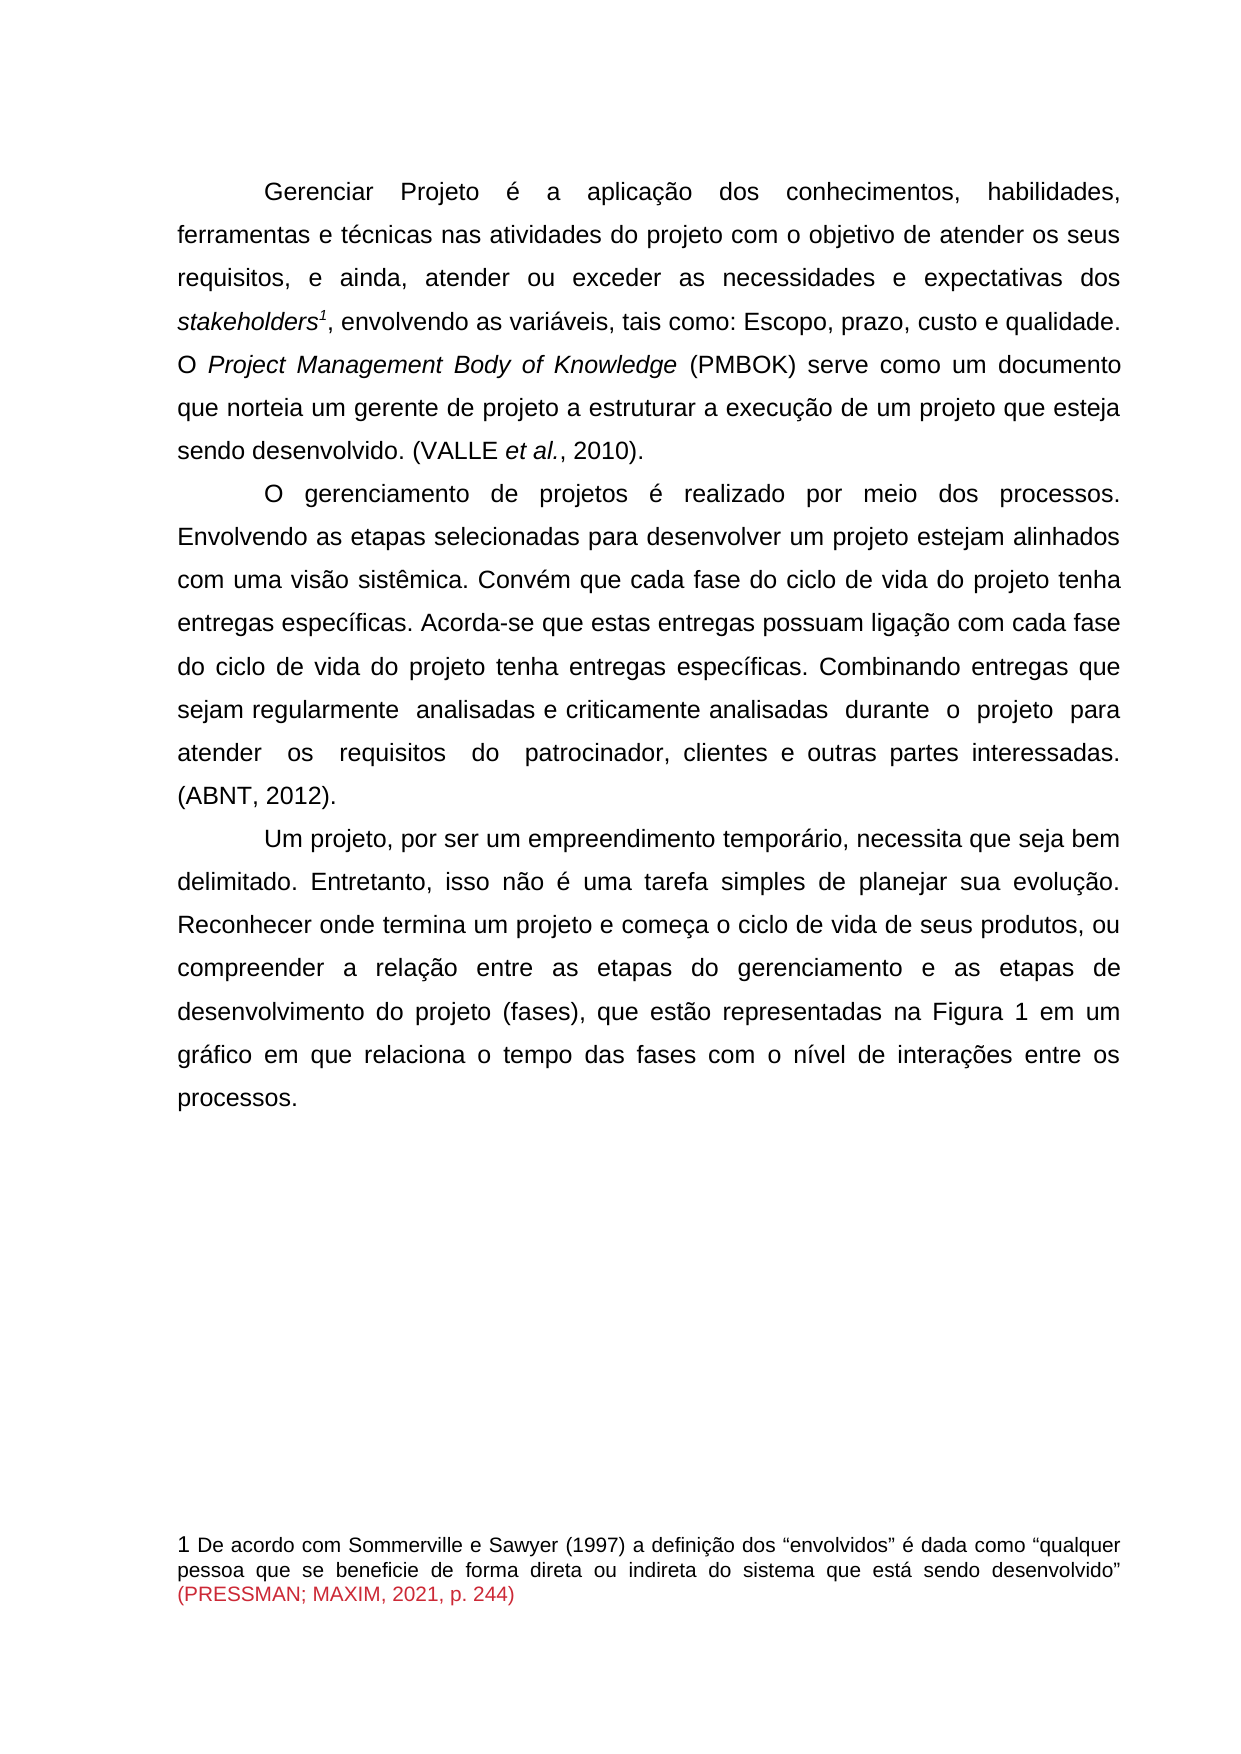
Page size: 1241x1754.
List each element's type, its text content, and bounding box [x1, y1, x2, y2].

text Gerenciar Projeto é a aplicação dos conhecimentos, habilidades, ferramentas e técnicas nas atividades do projeto com o objetivo de atender os seus requisitos, e ainda, atender ou exceder as necessidades e expectativas dos stakeholders, envolvendo as variáveis, tais como: Escopo, prazo, custo e qualidade. O Project Management Body of Knowledge (PMBOK) serve como um documento que norteia um gerente de projeto a estruturar a execução de um projeto que esteja sendo desenvolvido. (VALLE et al., 2010). [177, 177, 1122, 464]
text O gerenciamento de projetos é realizado por meio dos processos. Envolvendo as etapas selecionadas para desenvolver um projeto estejam alinhados com uma visão sistêmica. Convém que cada fase do ciclo de vida do projeto tenha entregas específicas. Acorda-se que estas entregas possuam ligação com cada fase do ciclo de vida do projeto tenha entregas específicas. Combinando entregas que sejam regularmente analisadas e criticamente analisadas durante o projeto para atender os requisitos do patrocinador, clientes e outras partes interessadas. (ABNT, 2012). [177, 479, 1122, 809]
text Um projeto, por ser um empreendimento temporário, necessita que seja bem delimitado. Entretanto, isso não é uma tarefa simples de planejar sua evolução. Reconhecer onde termina um projeto e começa o ciclo de vida de seus produtos, ou compreender a relação entre as etapas do gerenciamento e as etapas de desenvolvimento do projeto (fases), que estão representadas na Figura 1 em um gráfico em que relaciona o tempo das fases com o nível de interações entre os processos. [177, 824, 1122, 1111]
